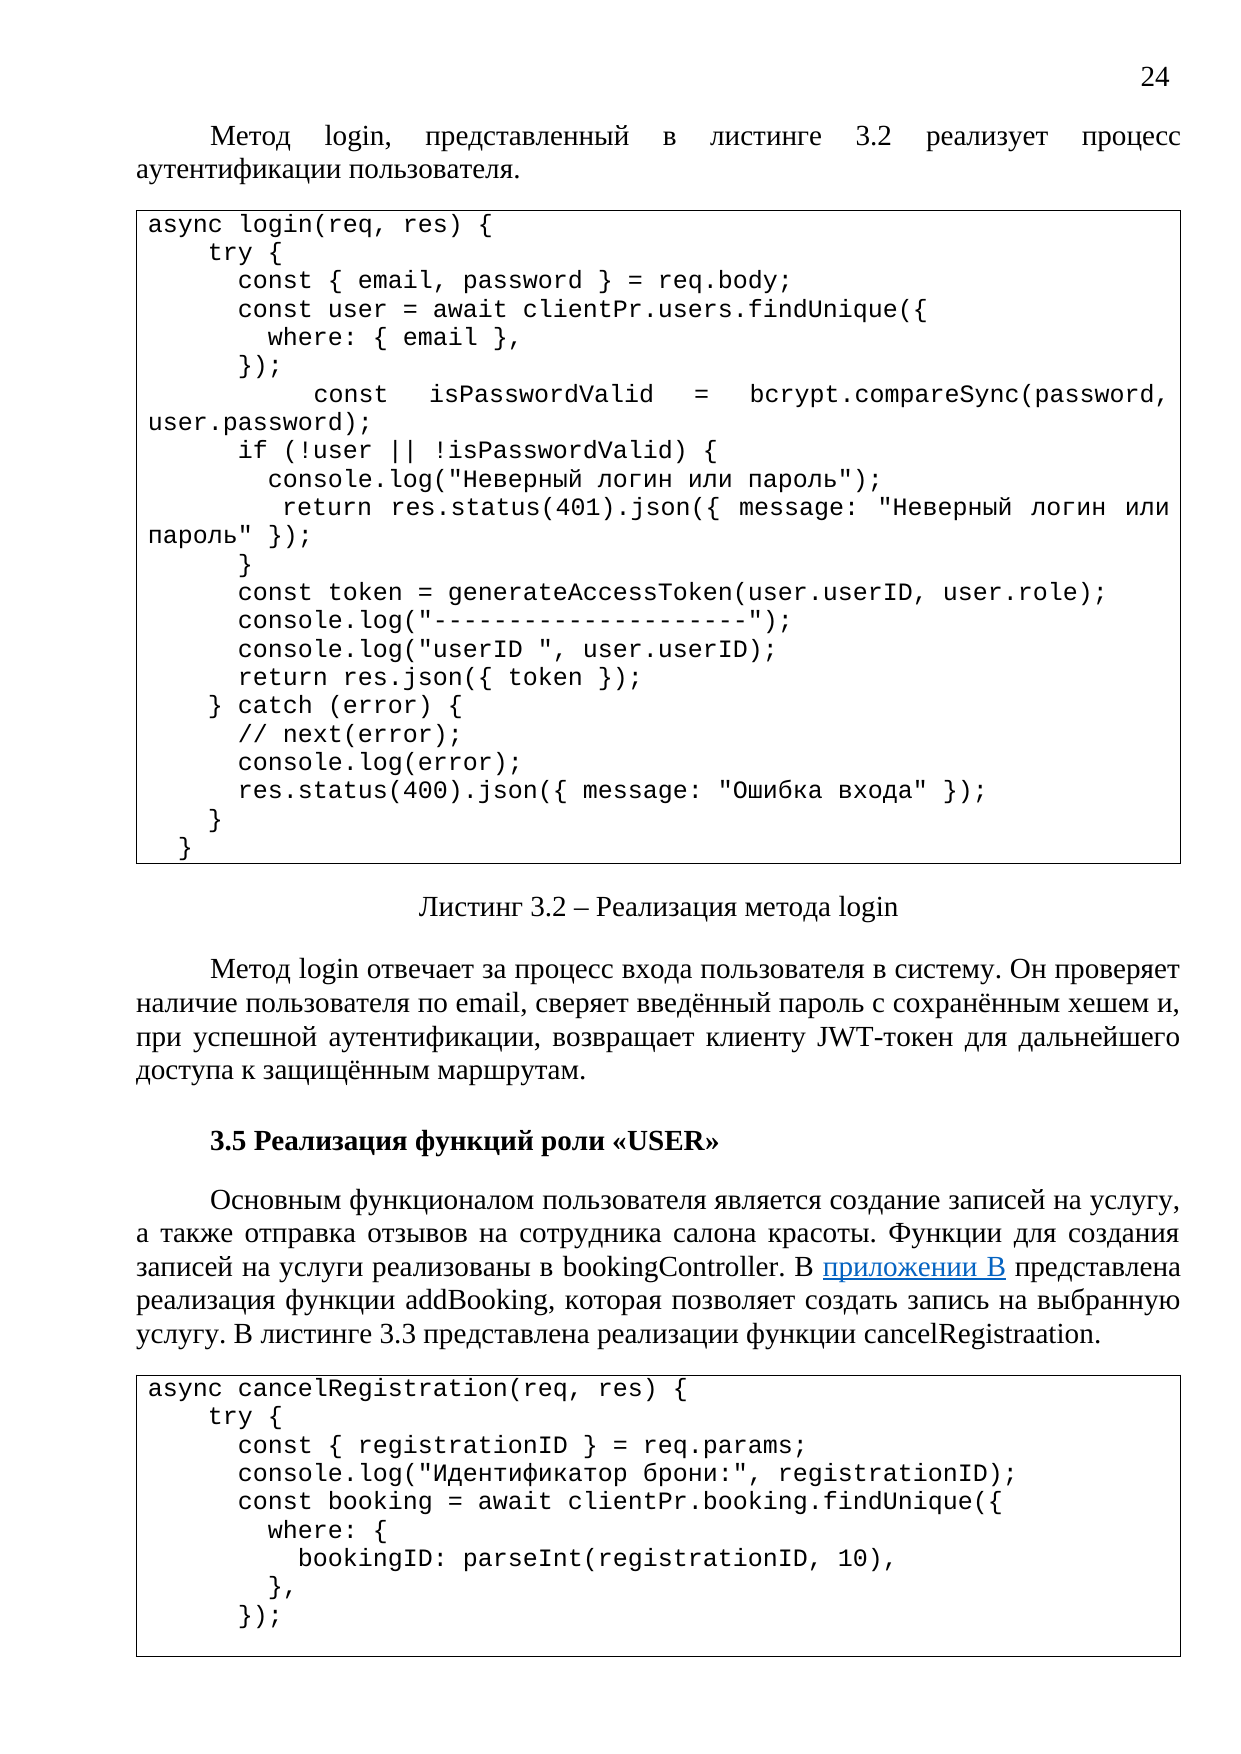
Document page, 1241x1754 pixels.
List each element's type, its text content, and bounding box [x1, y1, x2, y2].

subtitle 3.5 Реализация функций роли «USER» [136, 1123, 1181, 1157]
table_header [137, 1376, 1180, 1656]
text Метод login, представленный в листинге 3.2 реализует процесс аутентификации пользователя. [136, 118, 1181, 185]
text Метод login отвечает за процесс входа пользователя в систему. Он проверяет наличие пользователя по email, сверяет введённый пароль с сохранённым хешем и, при успешной аутентификации, возвращает клиенту JWT-токен для дальнейшего доступа к защищённым маршрутам. [136, 952, 1181, 1086]
text Листинг 3.2 – Реализация метода login [136, 889, 1181, 922]
table_header async login(req, res) { try { const { email, password } = req.body; const user = await clientPr.users.findUnique({ where: { email }, }); const isPasswordValid = bcrypt.compareSync(password, user.password); if (!user || !isPasswordValid) { console.log("Неверный логин или пароль"); return res.status(401).json({ message: "Неверный логин или пароль" }); } const token = generateAccessToken(user.userID, user.role); console.log("---------------------"); console.log("userID ", user.userID); return res.json({ token }); } catch (error) { // next(error); console.log(error); res.status(400).json({ message: "Ошибка входа" }); } } [137, 211, 1180, 863]
text Основным функционалом пользователя является создание записей на услугу, а также отправка отзывов на сотрудника салона красоты. Функции для создания записей на услуги реализованы в bookingController. В приложении В представлена реализация функции addBooking, которая позволяет создать запись на выбранную услугу. В листинге 3.3 представлена реализации функции cancelRegistraation. [136, 1182, 1181, 1349]
